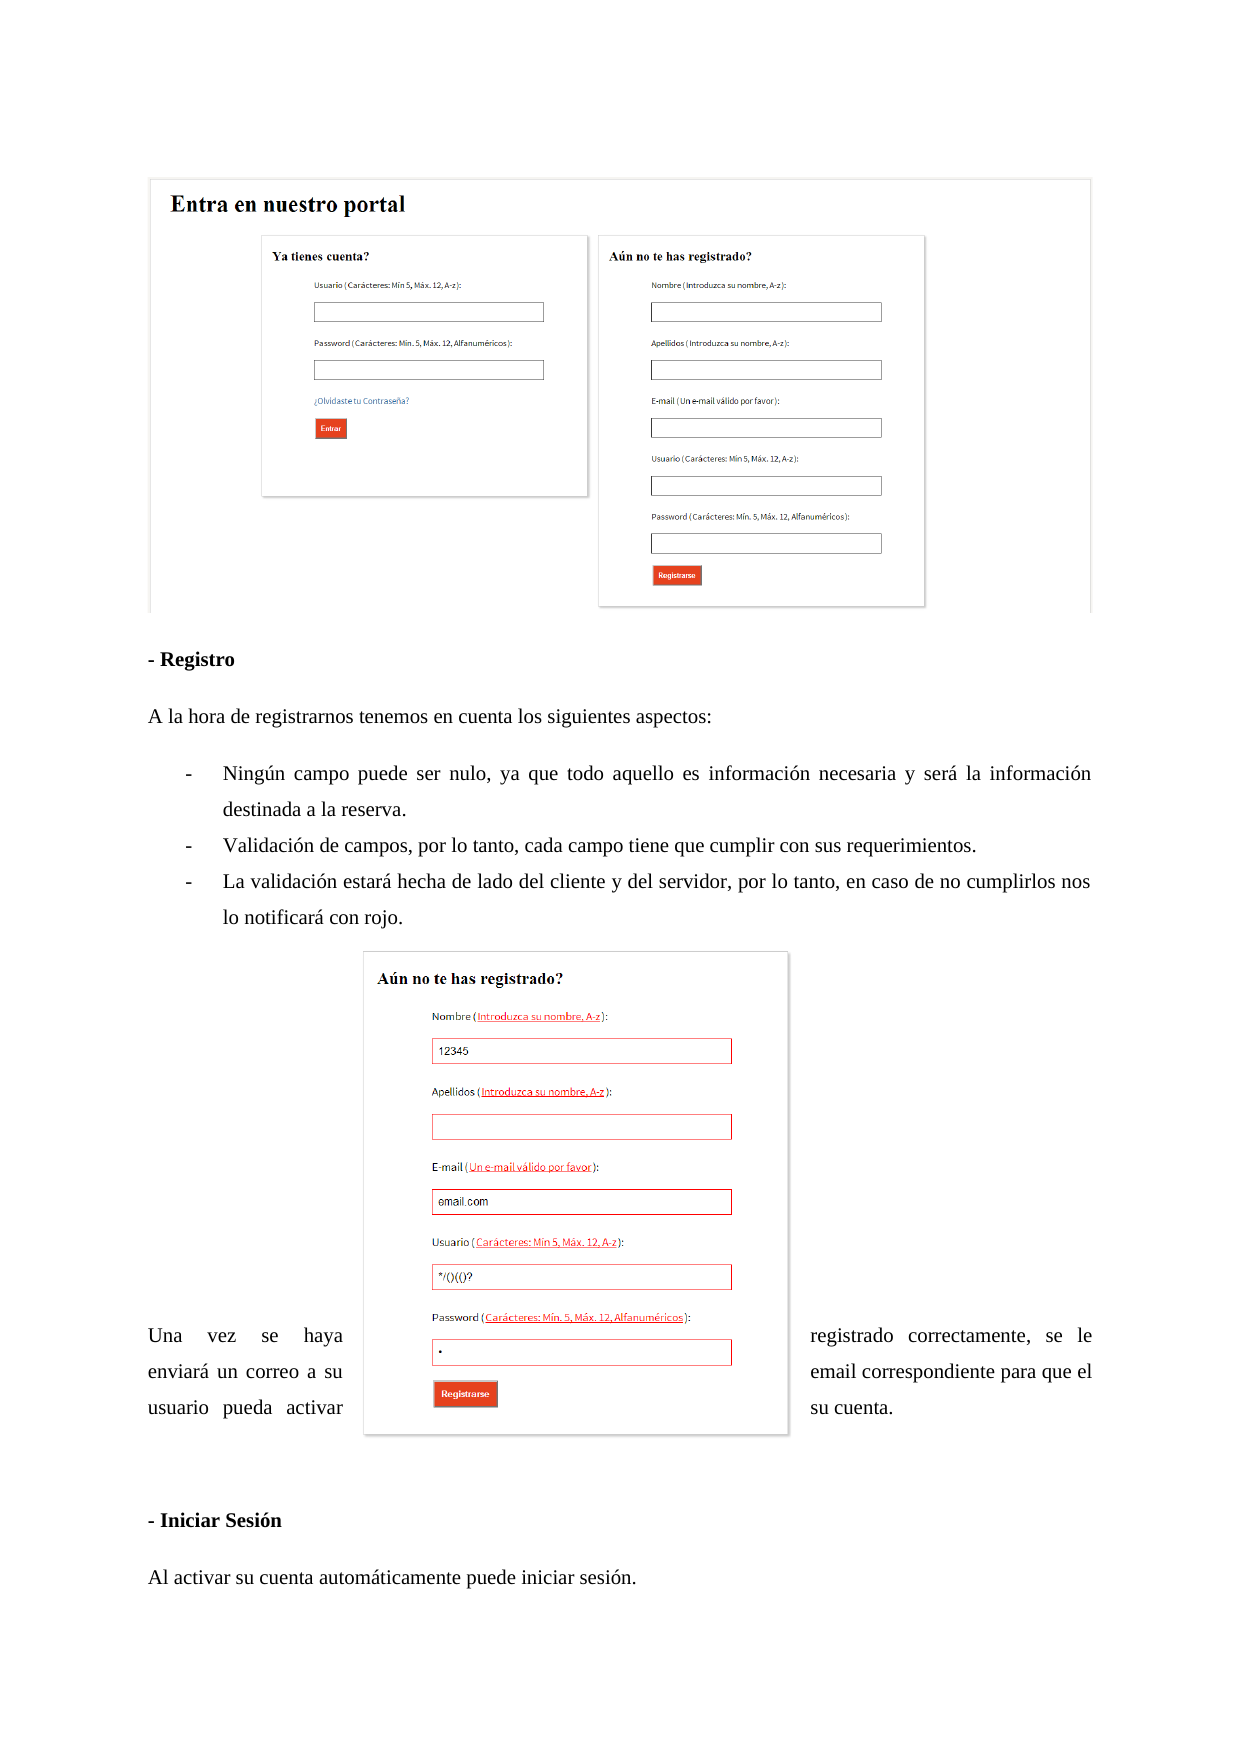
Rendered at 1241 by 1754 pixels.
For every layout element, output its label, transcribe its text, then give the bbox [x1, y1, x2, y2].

picture [147, 177, 1093, 613]
list Validación de campos, por lo tanto, cada campo tiene que cumplir con sus requerimientos. [185, 833, 1092, 857]
text Una vez se haya registrado correctamente, se le enviará un correo a su email correspondiente para que el usuario pueda activar su cuenta. [148, 1322, 361, 1419]
list La validación estará hecha de lado del cliente y del servidor, por lo tanto, en caso de no cumplirlos nos lo notificará con rojo. [185, 869, 1092, 929]
text - Iniciar Sesión [148, 1508, 1092, 1532]
text A la hora de registrarnos tenemos en cuenta los siguientes aspectos: [148, 704, 1092, 728]
text Al activar su cuenta automáticamente puede iniciar sesión. [148, 1565, 1092, 1589]
list Ningún campo puede ser nulo, ya que todo aquello es información necesaria y será la información destinada a la reserva. [185, 761, 1092, 821]
text - Registro [148, 647, 1092, 671]
text Una vez se haya registrado correctamente, se le enviará un correo a su email correspondiente para que el usuario pueda activar su cuenta. [792, 1322, 1092, 1419]
picture [361, 948, 792, 1439]
